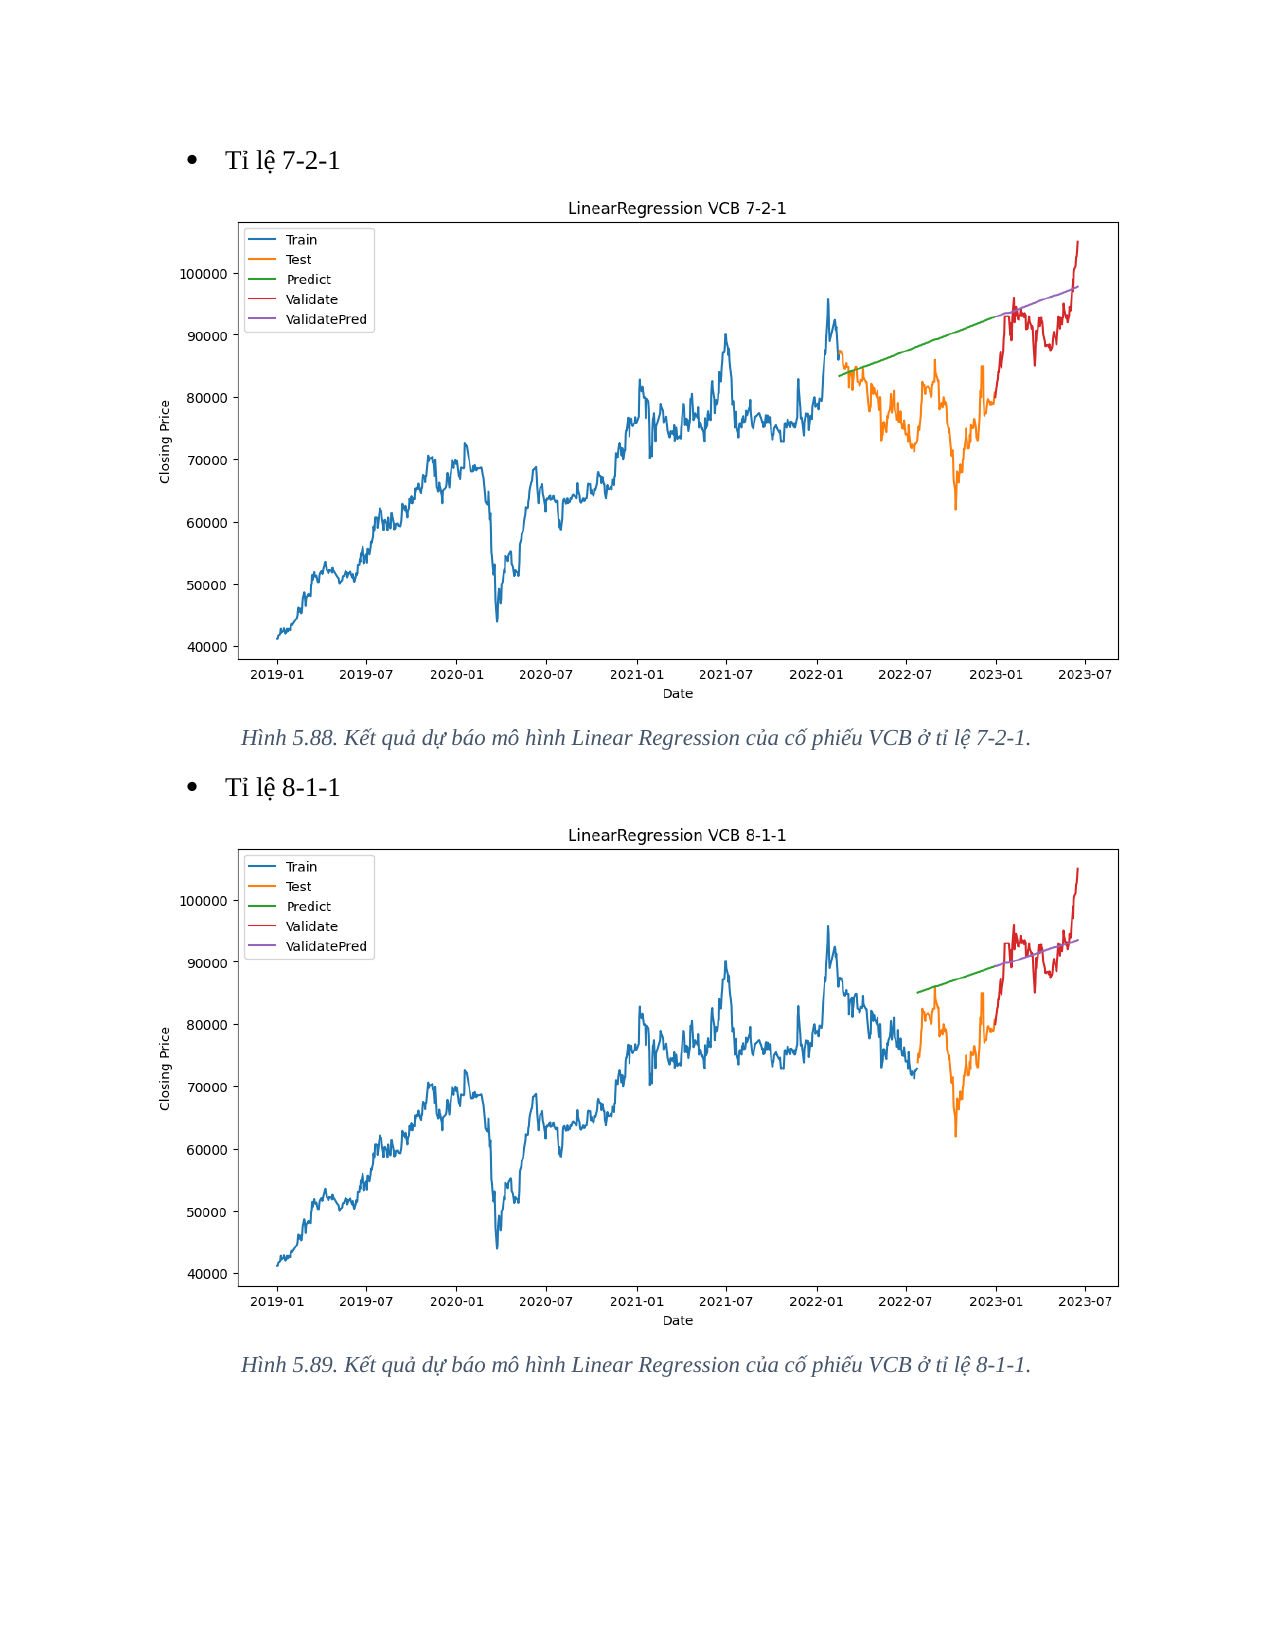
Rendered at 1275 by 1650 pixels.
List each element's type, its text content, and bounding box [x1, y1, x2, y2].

list Tỉ lệ 8-1-1 [187, 771, 1125, 802]
list Tỉ lệ 7-2-1 [187, 144, 1125, 176]
picture [150, 191, 1125, 709]
picture [150, 818, 1125, 1336]
